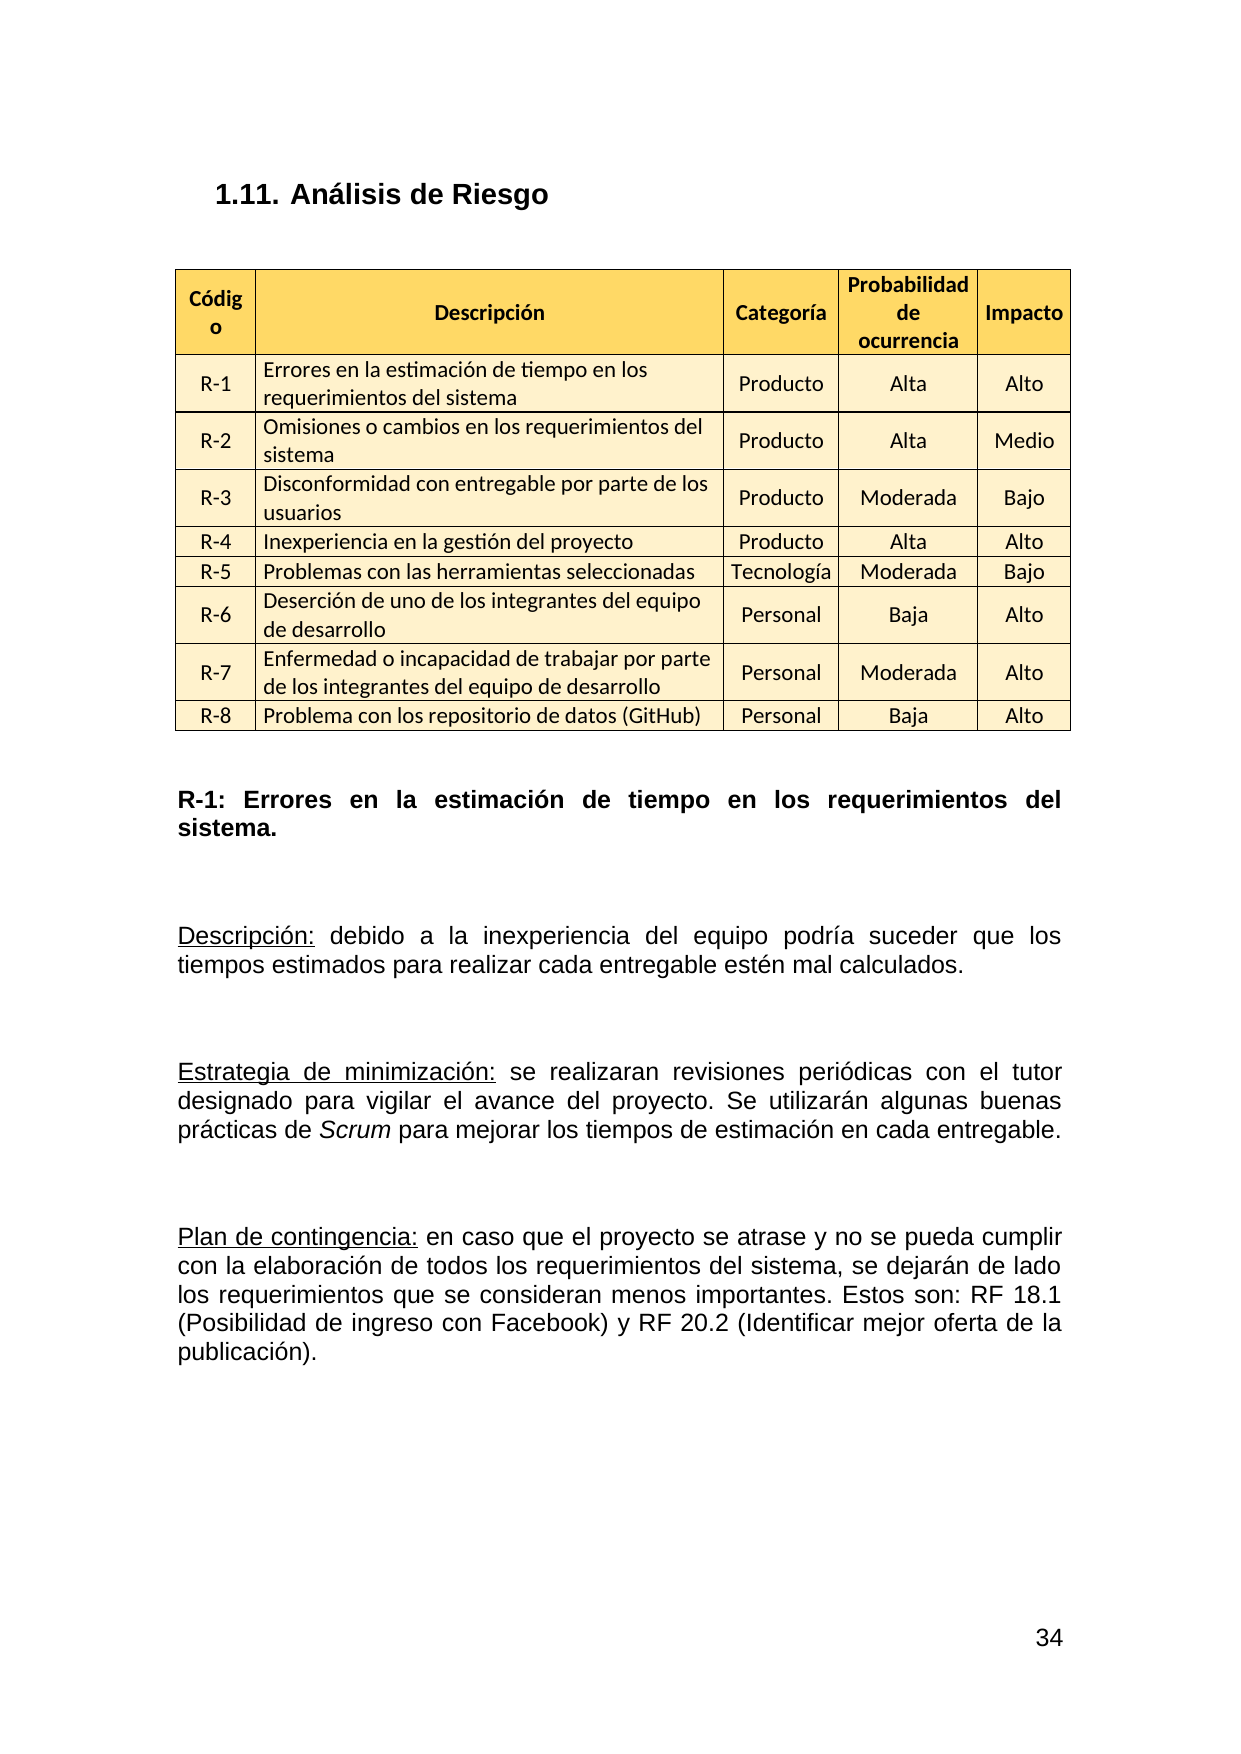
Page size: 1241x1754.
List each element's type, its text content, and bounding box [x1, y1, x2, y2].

table_cell Producto [724, 355, 838, 411]
table_cell Omisiones o cambios en los requerimientos del sistema [256, 413, 723, 468]
table_cell Alta [839, 413, 977, 468]
table_cell R-5 [176, 557, 255, 586]
table_cell Producto [724, 413, 838, 468]
table_cell Tecnología [724, 557, 838, 586]
table_cell Baja [839, 701, 977, 730]
table_cell R-8 [176, 701, 255, 730]
table_cell Moderada [839, 557, 977, 586]
text Estrategia de minimización: se realizaran revisiones periódicas con el tutor designado para vigilar el avance del proyecto. Se utilizarán algunas buenas prácticas de Scrum para mejorar los tiempos de estimación en cada entregable. [177, 1057, 1063, 1143]
table_cell R-7 [176, 644, 255, 700]
table_cell R-4 [176, 527, 255, 556]
table_cell Moderada [839, 470, 977, 526]
table_cell Alto [978, 701, 1070, 730]
text Descripción: debido a la inexperiencia del equipo podría suceder que los tiempos estimados para realizar cada entregable estén mal calculados. [177, 921, 1063, 978]
text R-1: Errores en la estimación de tiempo en los requerimientos del sistema. [177, 784, 1063, 842]
table_cell Medio [978, 413, 1070, 468]
text Plan de contingencia: en caso que el proyecto se atrase y no se pueda cumplir con la elaboración de todos los requerimientos del sistema, se dejarán de lado los requerimientos que se consideran menos importantes. Estos son: RF 18.1 (Posibilidad de ingreso con Facebook) y RF 20.2 (Identificar mejor oferta de la publicación). [177, 1222, 1063, 1366]
table_header Probabilidad de ocurrencia [839, 270, 977, 354]
table_cell Producto [724, 527, 838, 556]
table_cell R-1 [176, 355, 255, 411]
table_cell Alto [978, 587, 1070, 643]
table_cell Disconformidad con entregable por parte de los usuarios [256, 470, 723, 526]
table_cell Alto [978, 355, 1070, 411]
table_cell Alta [839, 355, 977, 411]
table_cell Problemas con las herramientas seleccionadas [256, 557, 723, 586]
table_cell Alta [839, 527, 977, 556]
table_cell Bajo [978, 470, 1070, 526]
table_cell Personal [724, 644, 838, 700]
table_cell Inexperiencia en la gestión del proyecto [256, 527, 723, 556]
table_cell Moderada [839, 644, 977, 700]
table_cell Enfermedad o incapacidad de trabajar por parte de los integrantes del equipo de desarrollo [256, 644, 723, 700]
table_cell Deserción de uno de los integrantes del equipo de desarrollo [256, 587, 723, 643]
table_cell Alto [978, 527, 1070, 556]
table_cell Errores en la estimación de tiempo en los requerimientos del sistema [256, 355, 723, 411]
table_cell Bajo [978, 557, 1070, 586]
table_cell R-3 [176, 470, 255, 526]
table_cell R-6 [176, 587, 255, 643]
table_cell Personal [724, 587, 838, 643]
list Análisis de Riesgo [215, 177, 1063, 211]
table_cell Baja [839, 587, 977, 643]
table_header Impacto [978, 270, 1070, 354]
table_header Descripción [256, 270, 723, 354]
table_cell Personal [724, 701, 838, 730]
table_cell Problema con los repositorio de datos (GitHub) [256, 701, 723, 730]
table_header Categoría [724, 270, 838, 354]
table_cell Alto [978, 644, 1070, 700]
table_cell Producto [724, 470, 838, 526]
table_header Código [176, 270, 255, 354]
table_cell R-2 [176, 413, 255, 468]
